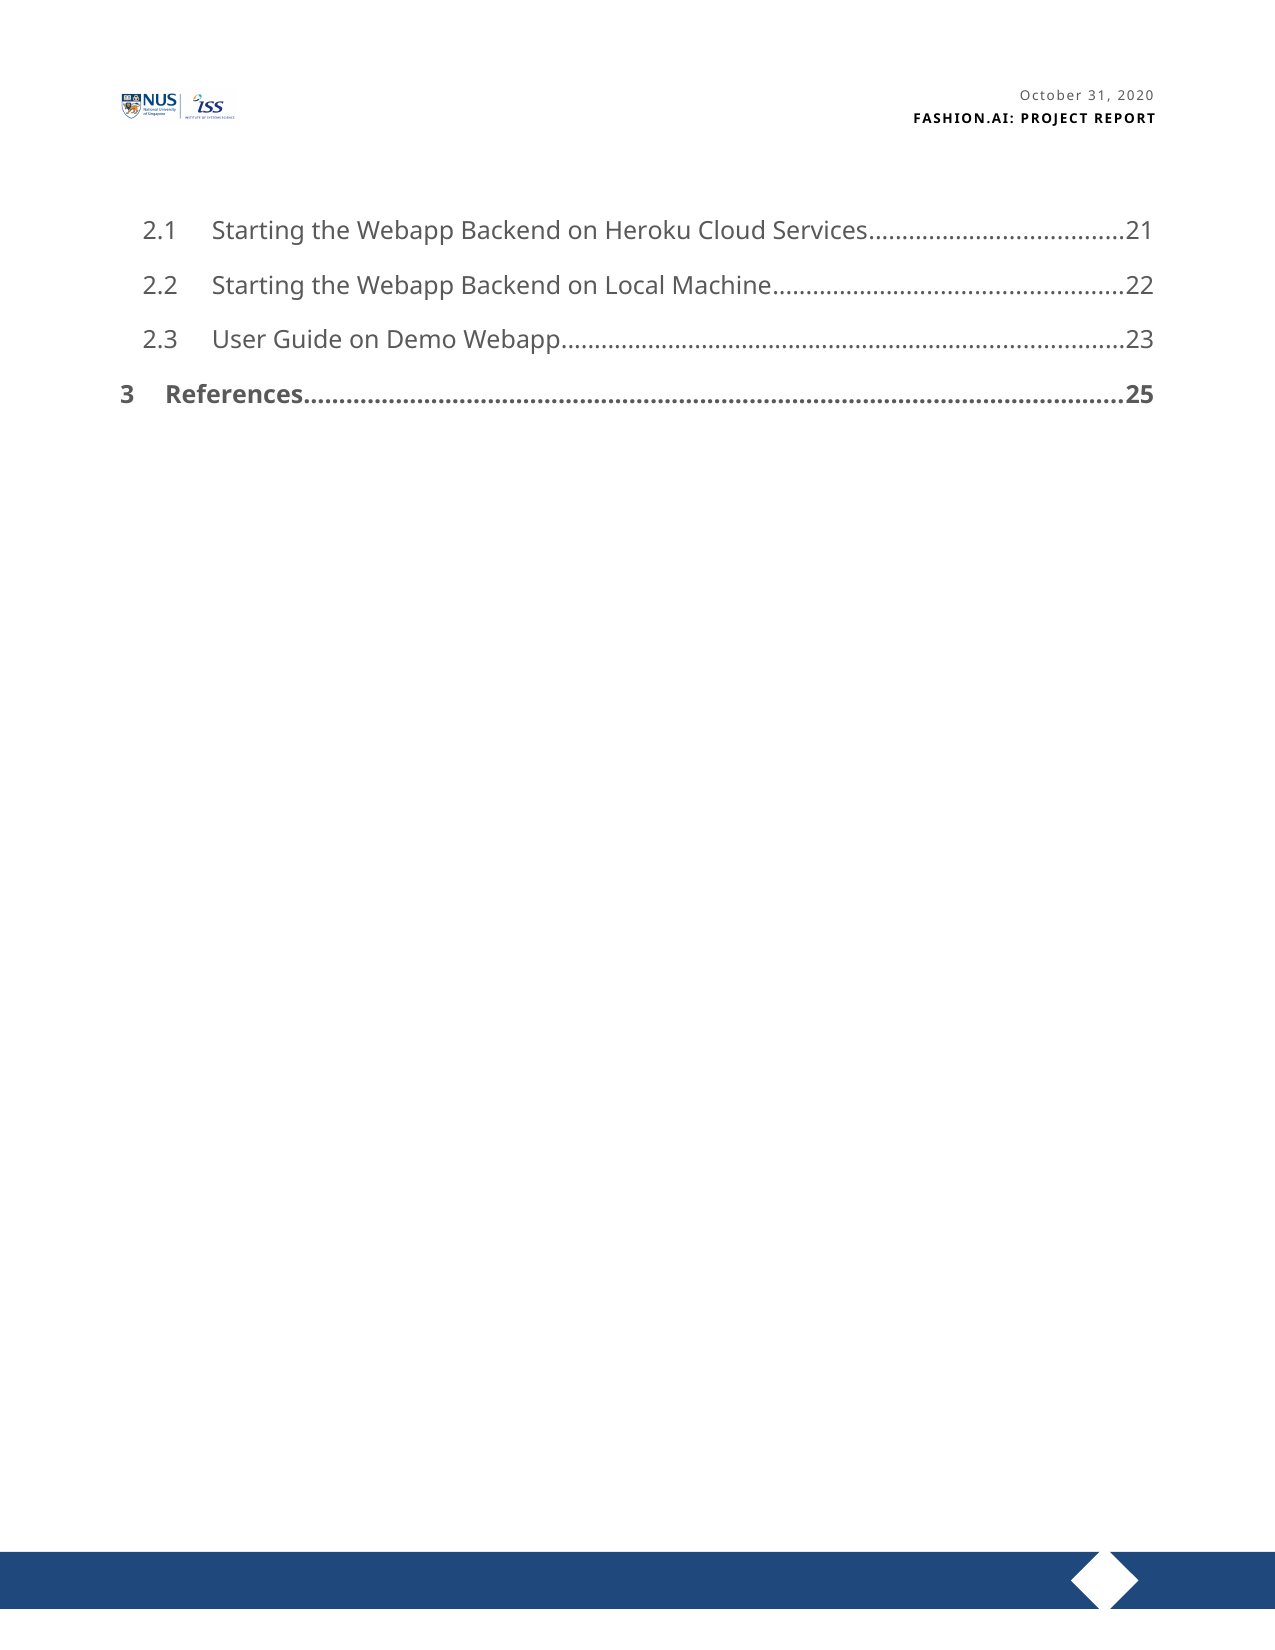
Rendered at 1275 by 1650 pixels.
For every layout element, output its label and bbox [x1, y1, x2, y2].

picture [120, 89, 238, 124]
